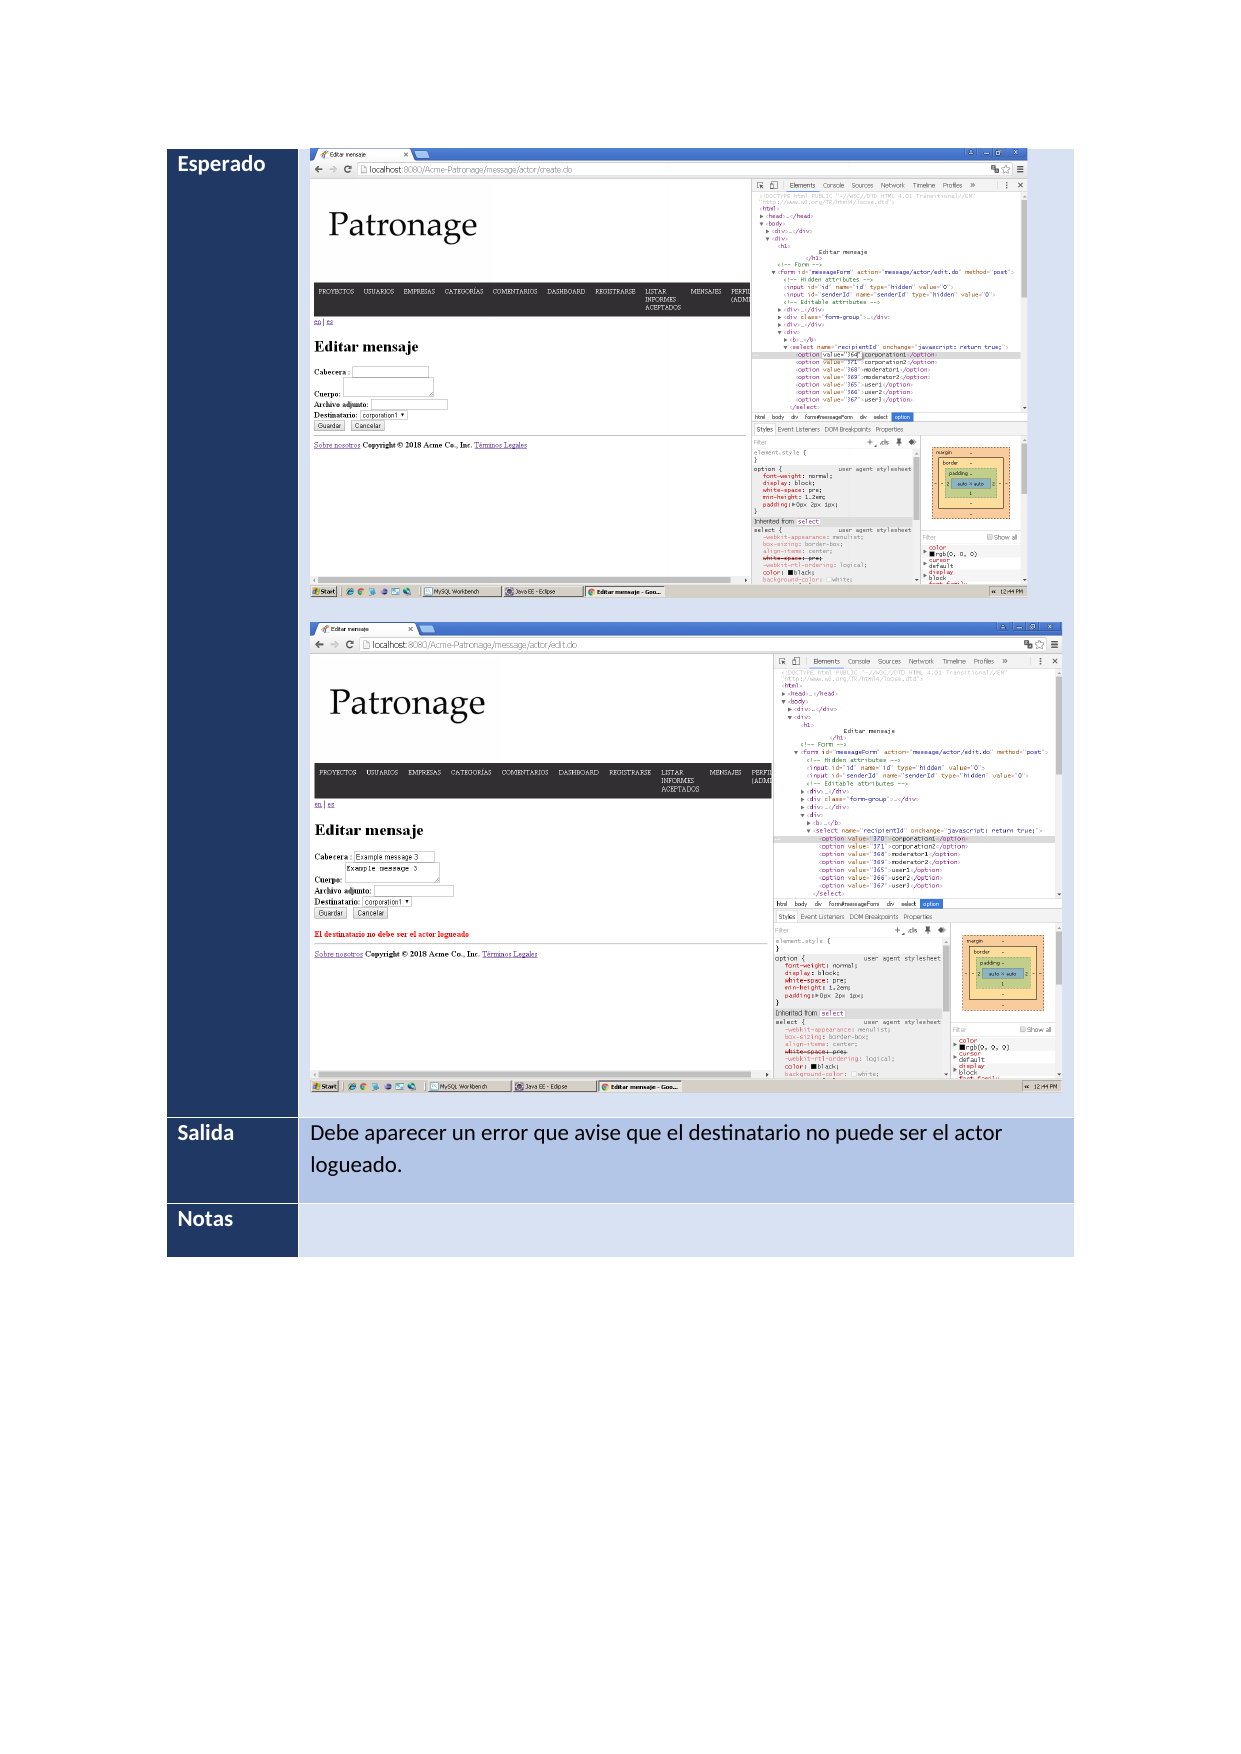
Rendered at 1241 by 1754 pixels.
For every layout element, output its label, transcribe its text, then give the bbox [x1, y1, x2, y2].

table_cell Debe aparecer un error que avise que el destinatario no puede ser el actor logueado. [299, 1118, 1074, 1203]
table_cell Notas [167, 1204, 298, 1257]
table_cell Salida [167, 1118, 298, 1203]
picture [310, 148, 1028, 598]
table_cell [299, 149, 1074, 1117]
table_cell [299, 1204, 1074, 1257]
picture [310, 622, 1063, 1093]
table_cell Esperado [167, 149, 298, 1117]
